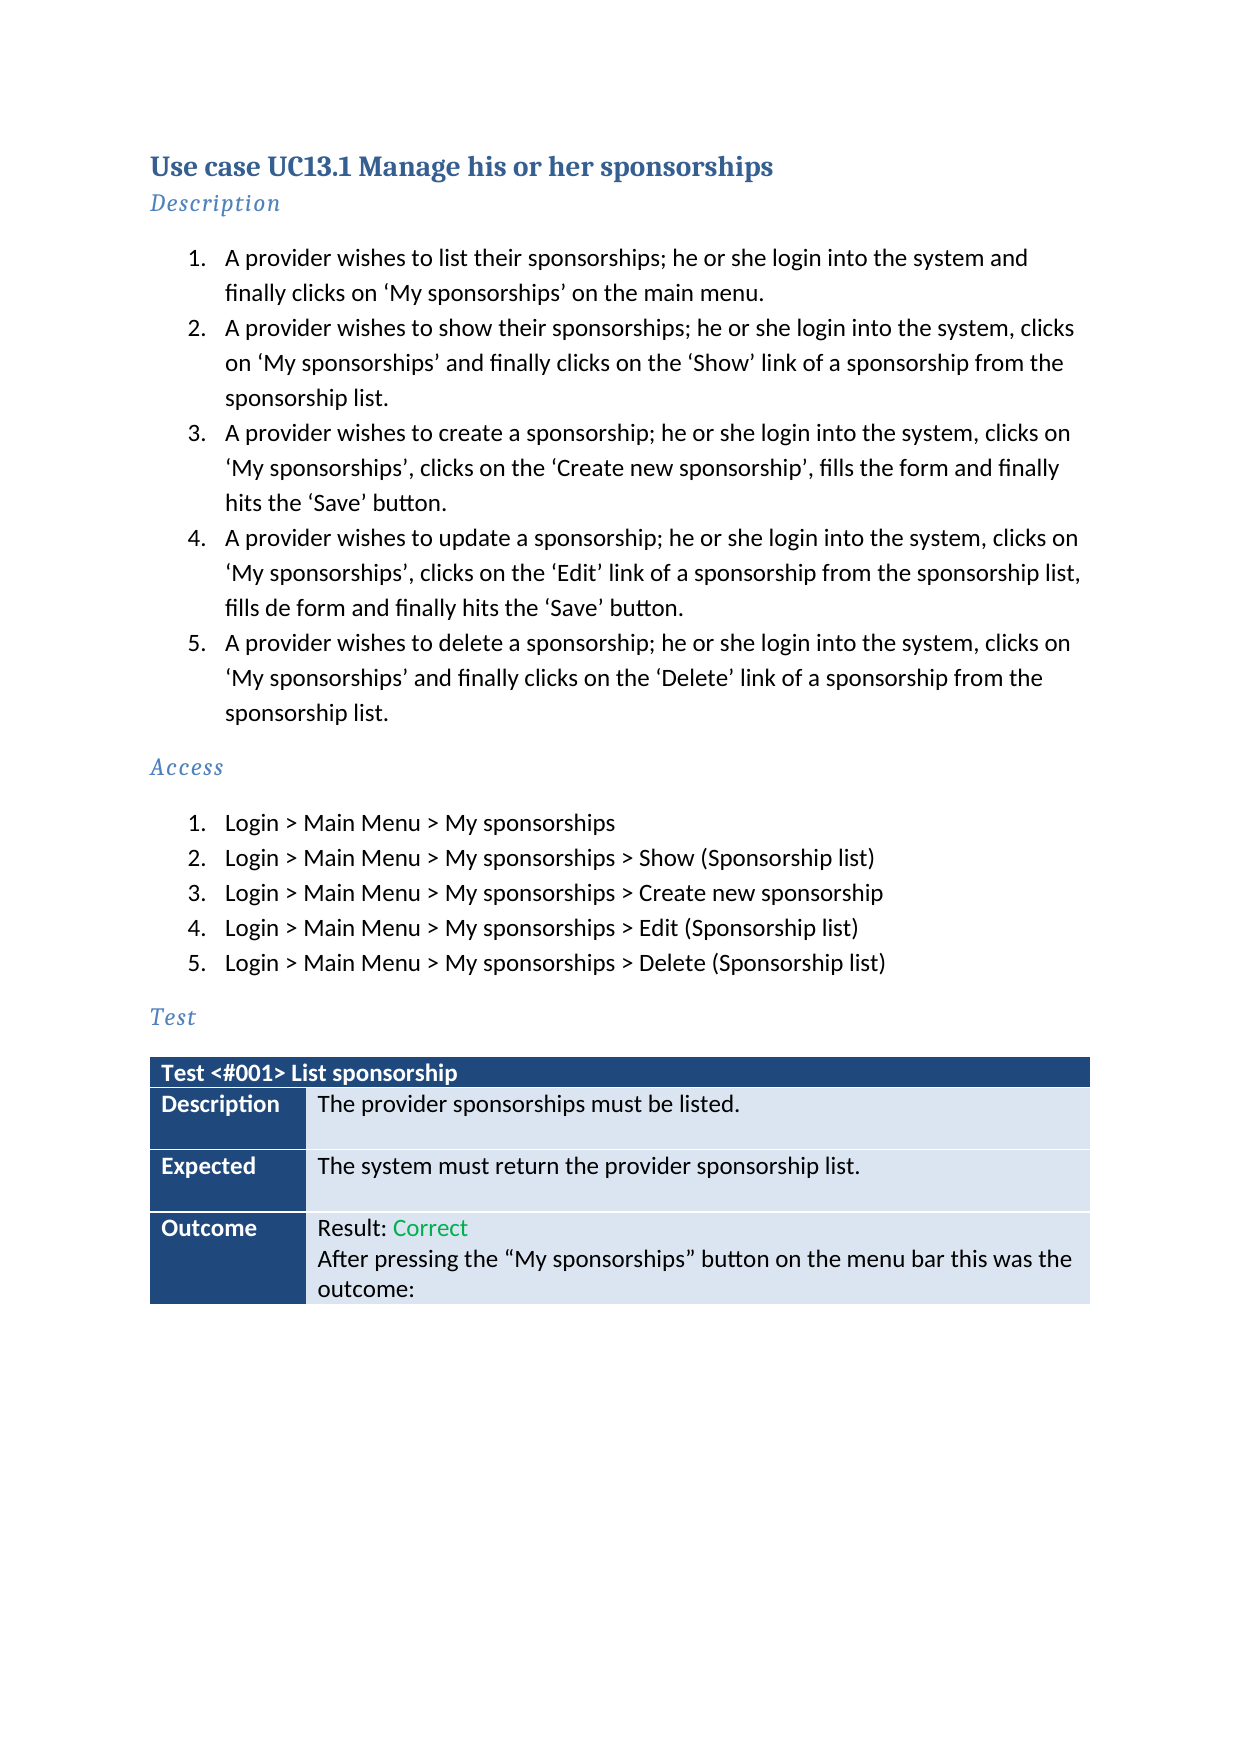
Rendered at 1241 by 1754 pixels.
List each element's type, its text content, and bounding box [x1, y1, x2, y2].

table_cell Outcome [150, 1213, 306, 1304]
list Login > Main Menu > My sponsorships [187, 807, 1090, 838]
table_cell Description [150, 1088, 306, 1149]
list A provider wishes to list their sponsorships; he or she login into the system and finally clicks on ‘My sponsorships’ on the main menu. [187, 242, 1090, 308]
subtitle Description [150, 188, 1090, 217]
list A provider wishes to create a sponsorship; he or she login into the system, clicks on ‘My sponsorships’, clicks on the ‘Create new sponsorship’, fills the form and finally hits the ‘Save’ button. [187, 417, 1090, 518]
list A provider wishes to show their sponsorships; he or she login into the system, clicks on ‘My sponsorships’ and finally clicks on the ‘Show’ link of a sponsorship from the sponsorship list. [187, 312, 1090, 413]
list A provider wishes to update a sponsorship; he or she login into the system, clicks on ‘My sponsorships’, clicks on the ‘Edit’ link of a sponsorship from the sponsorship list, fills de form and finally hits the ‘Save’ button. [187, 522, 1090, 623]
table_cell Result: Correct After pressing the “My sponsorships” button on the menu bar this was the outcome: [306, 1213, 1090, 1304]
table_cell The system must return the provider sponsorship list. [306, 1150, 1090, 1211]
list Login > Main Menu > My sponsorships > Show (Sponsorship list) [187, 842, 1090, 873]
list Login > Main Menu > My sponsorships > Create new sponsorship [187, 877, 1090, 908]
table_cell Expected [150, 1150, 306, 1211]
list Login > Main Menu > My sponsorships > Delete (Sponsorship list) [187, 947, 1090, 978]
table_header Test <#001> List sponsorship [150, 1057, 1090, 1087]
subtitle Access [150, 753, 1090, 782]
table_cell The provider sponsorships must be listed. [306, 1088, 1090, 1149]
list Login > Main Menu > My sponsorships > Edit (Sponsorship list) [187, 912, 1090, 943]
subtitle Use case UC13.1 Manage his or her sponsorships [150, 150, 1090, 183]
subtitle Test [150, 1003, 1090, 1032]
list A provider wishes to delete a sponsorship; he or she login into the system, clicks on ‘My sponsorships’ and finally clicks on the ‘Delete’ link of a sponsorship from the sponsorship list. [187, 627, 1090, 728]
